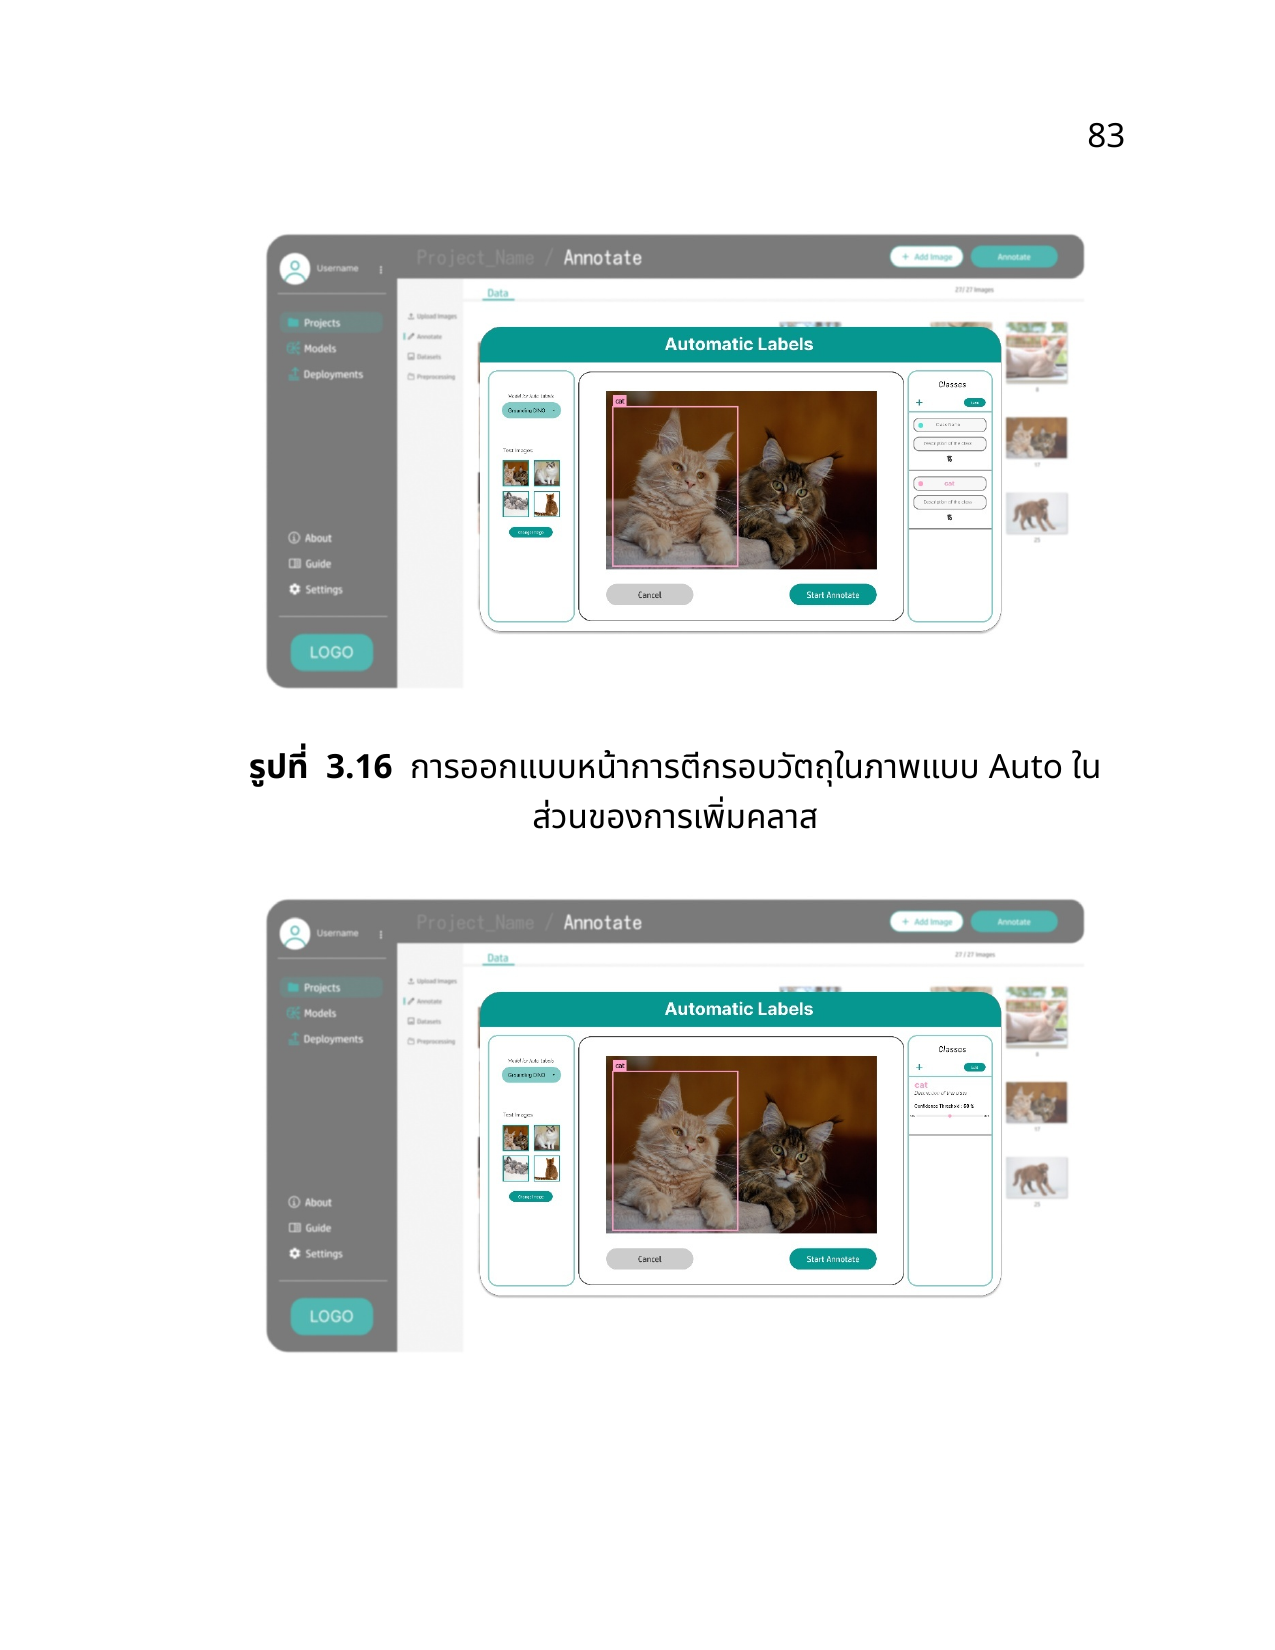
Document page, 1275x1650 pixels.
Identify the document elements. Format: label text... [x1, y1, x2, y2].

picture [256, 889, 1094, 1362]
text รูปที่ 3.16 การออกแบบหน้าการตีกรอบวัตถุในภาพแบบ Auto ในส่วนของการเพิ่มคลาส [225, 743, 1125, 844]
picture [256, 225, 1094, 698]
